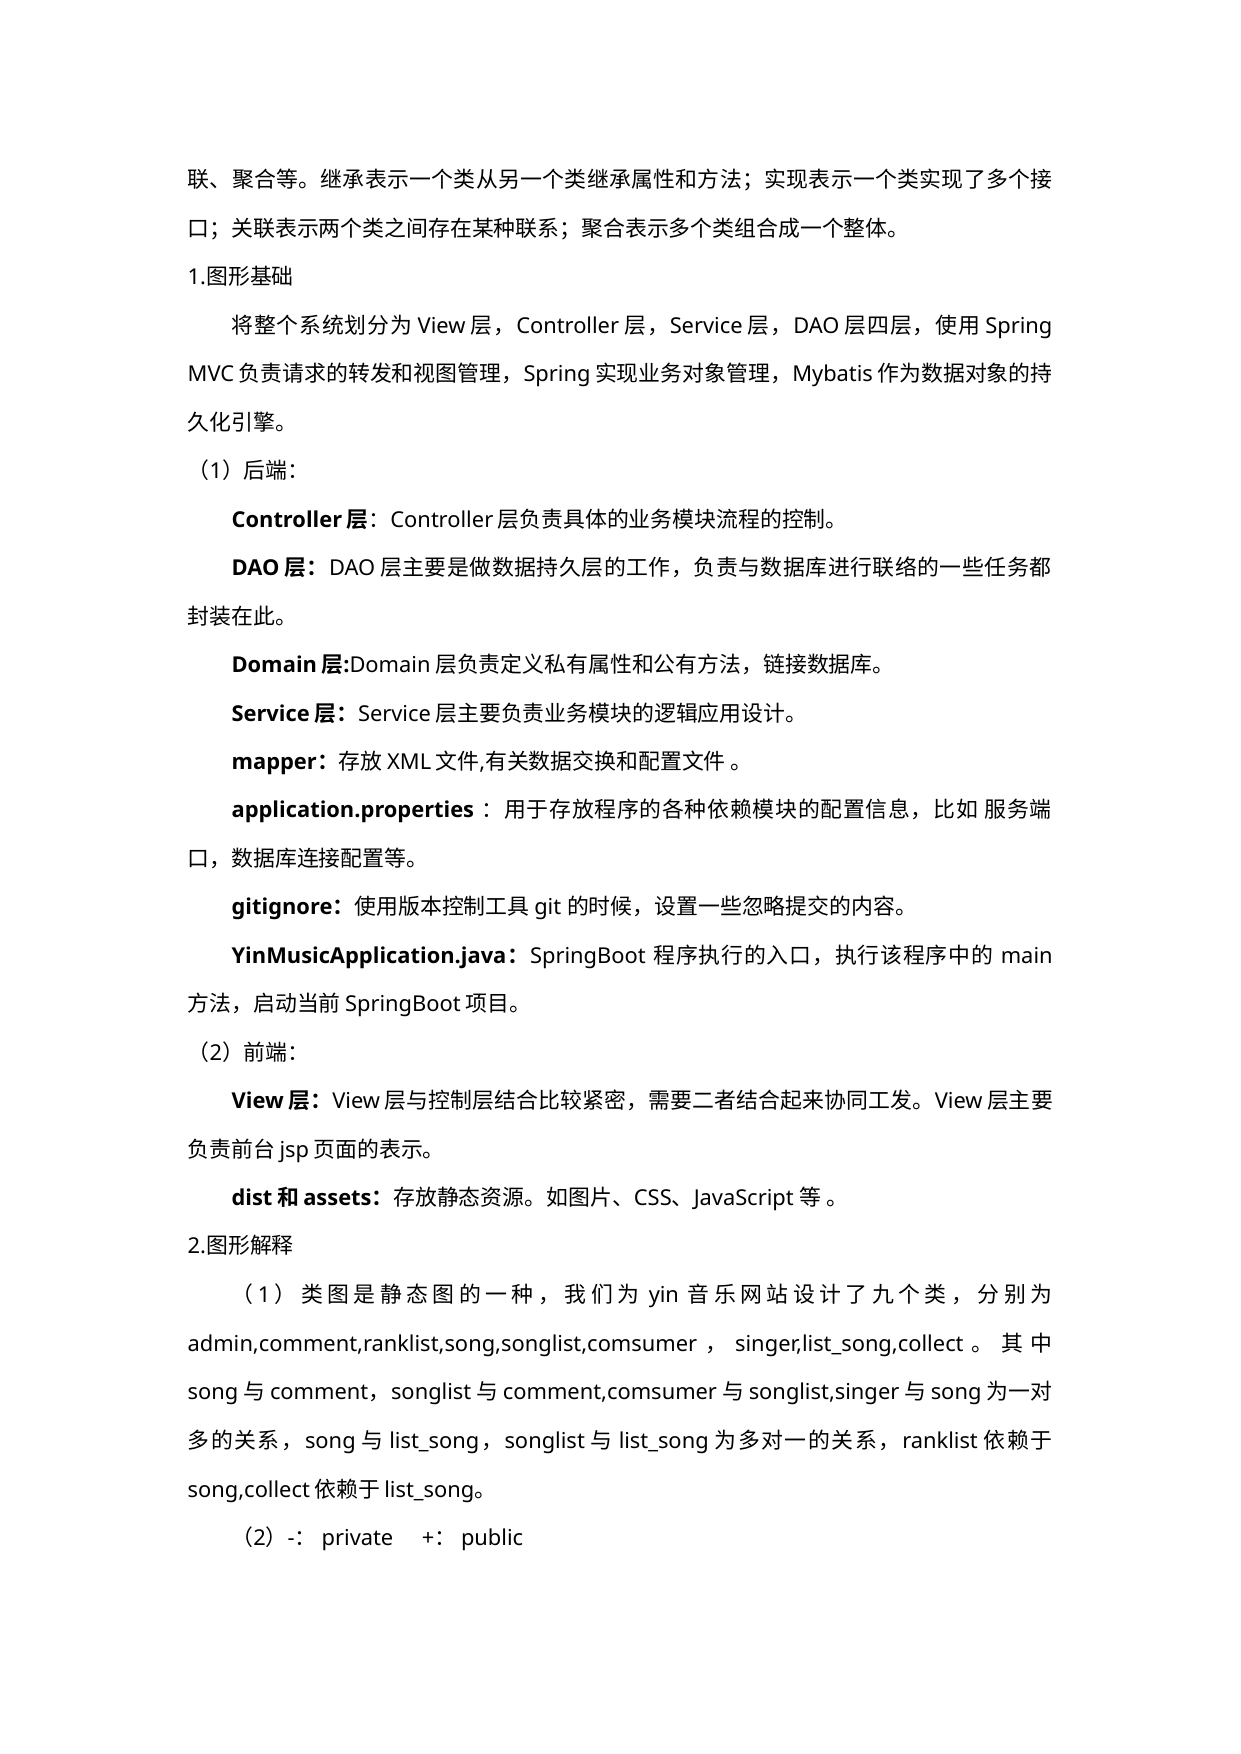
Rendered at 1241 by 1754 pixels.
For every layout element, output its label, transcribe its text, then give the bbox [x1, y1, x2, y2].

text 将整个系统划分为View层，Controller层，Service层，DAO层四层，使用Spring MVC负责请求的转发和视图管理，Spring实现业务对象管理，Mybatis作为数据对象的持久化引擎。 [187, 307, 1053, 437]
text DAO层：DAO层主要是做数据持久层的工作，负责与数据库进行联络的一些任务都封装在此。 [187, 550, 1053, 631]
text （1）后端： [187, 453, 1053, 486]
text 2.图形解释 [187, 1228, 1053, 1261]
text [187, 162, 1053, 243]
list 1.图形基础 [187, 259, 1053, 292]
text mapper：存放XML文件,有关数据交换和配置文件 。 [187, 744, 1053, 776]
text application.properties ：用于存放程序的各种依赖模块的配置信息，比如 服务端口，数据库连接配置等。 [187, 792, 1053, 873]
text View层：View层与控制层结合比较紧密，需要二者结合起来协同工发。View层主要负责前台jsp页面的表示。 [187, 1083, 1053, 1164]
text （2）前端： [187, 1034, 1053, 1067]
text YinMusicApplication.java：SpringBoot 程序执行的入口，执行该程序中的 main 方法，启动当前SpringBoot项目。 [187, 937, 1053, 1019]
text Service层：Service层主要负责业务模块的逻辑应用设计。 [187, 695, 1053, 728]
list （1）类图是静态图的一种，我们为yin音乐网站设计了九个类，分别为admin,comment,ranklist,song,songlist,comsumer，singer,list_song,collect。其中song与comment，songlist与comment,comsumer与songlist,singer与song为一对多的关系，song与list_song，songlist与list_song为多对一的关系，ranklist依赖于song,collect依赖于list_song。 [187, 1277, 1053, 1504]
text gitignore：使用版本控制工具 git 的时候，设置一些忽略提交的内容。 [187, 889, 1053, 922]
text （2）-： private +： public [187, 1520, 1053, 1552]
text dist和assets：存放静态资源。如图片、CSS、JavaScript 等 。 [187, 1180, 1053, 1212]
text Controller层：Controller层负责具体的业务模块流程的控制。 [187, 502, 1053, 534]
text Domain层:Domain层负责定义私有属性和公有方法，链接数据库。 [187, 647, 1053, 679]
